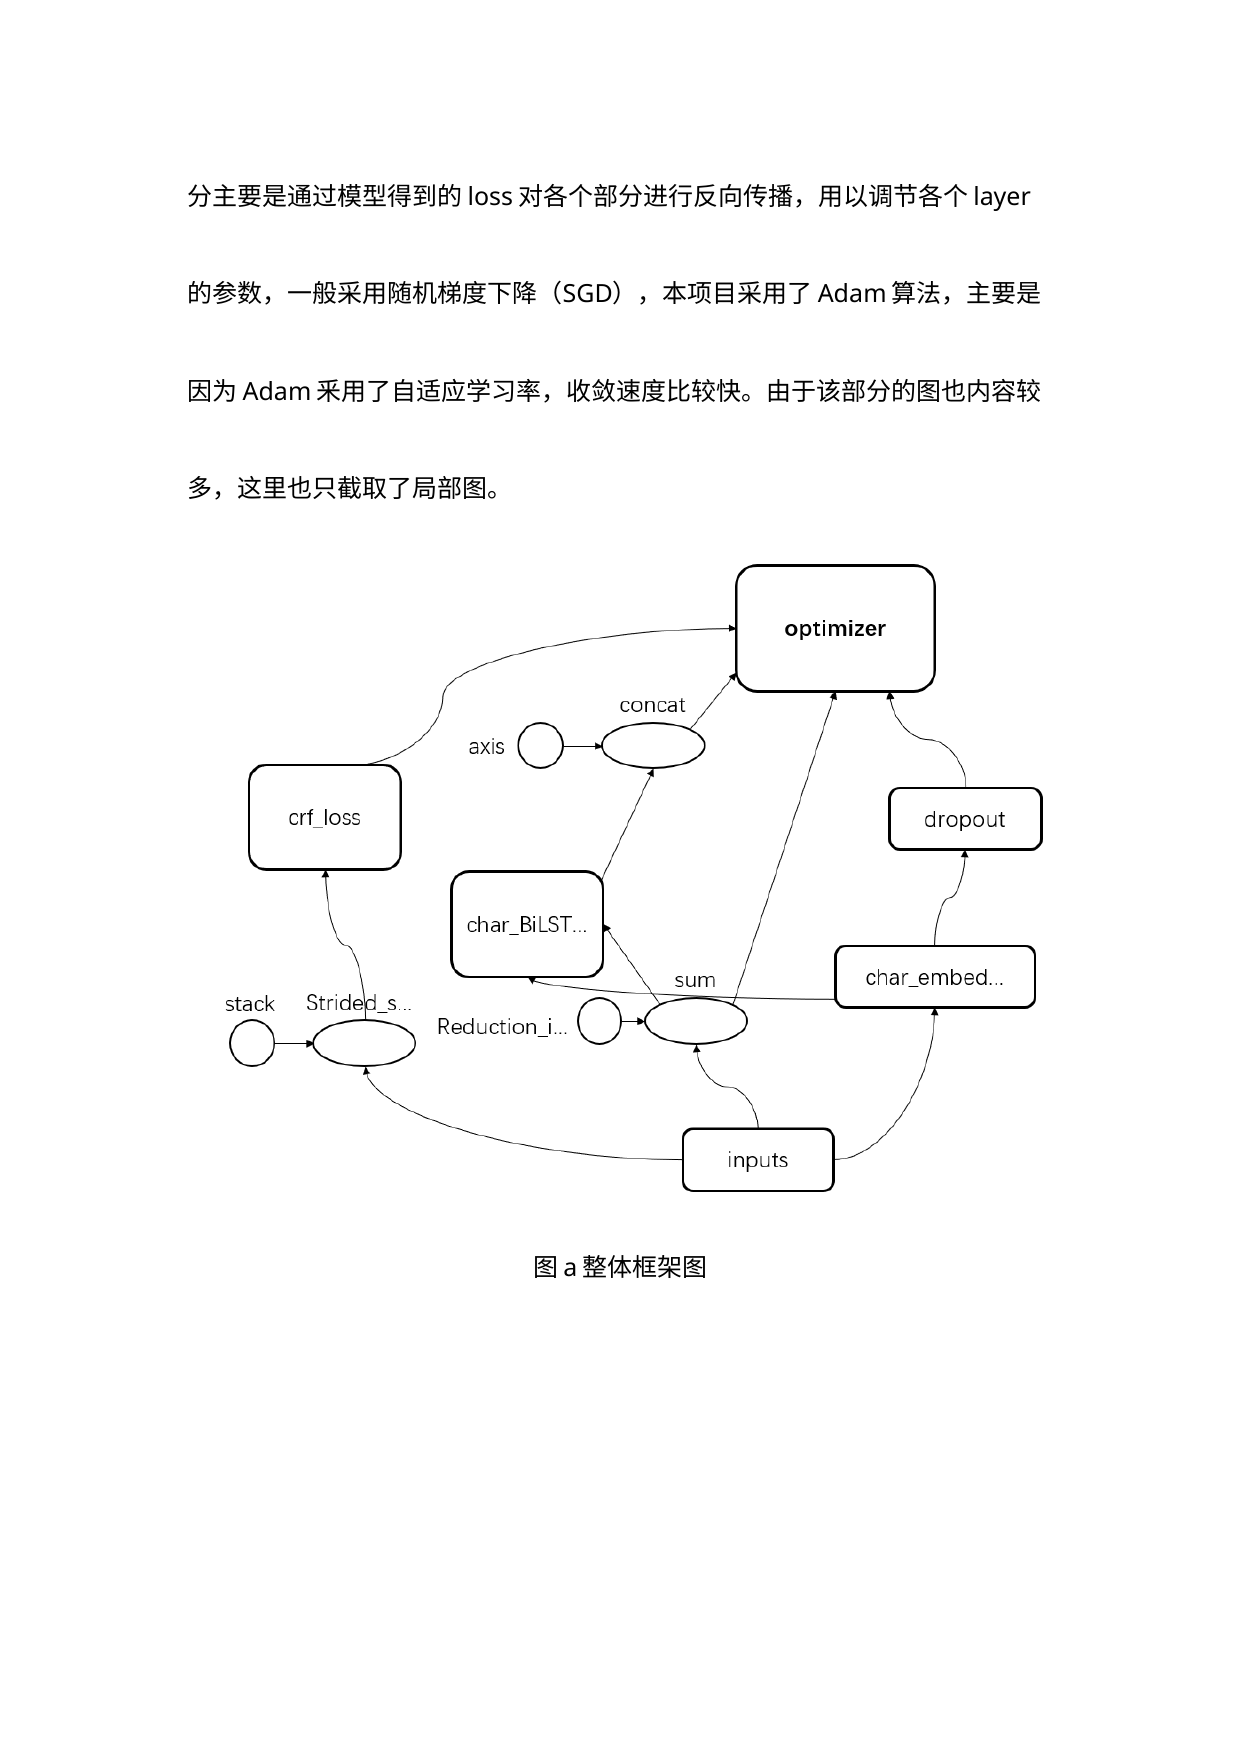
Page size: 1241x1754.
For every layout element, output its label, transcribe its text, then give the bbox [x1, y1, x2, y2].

text 图a整体框架图 [187, 1233, 1053, 1298]
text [187, 162, 1053, 519]
picture [187, 544, 1091, 1214]
